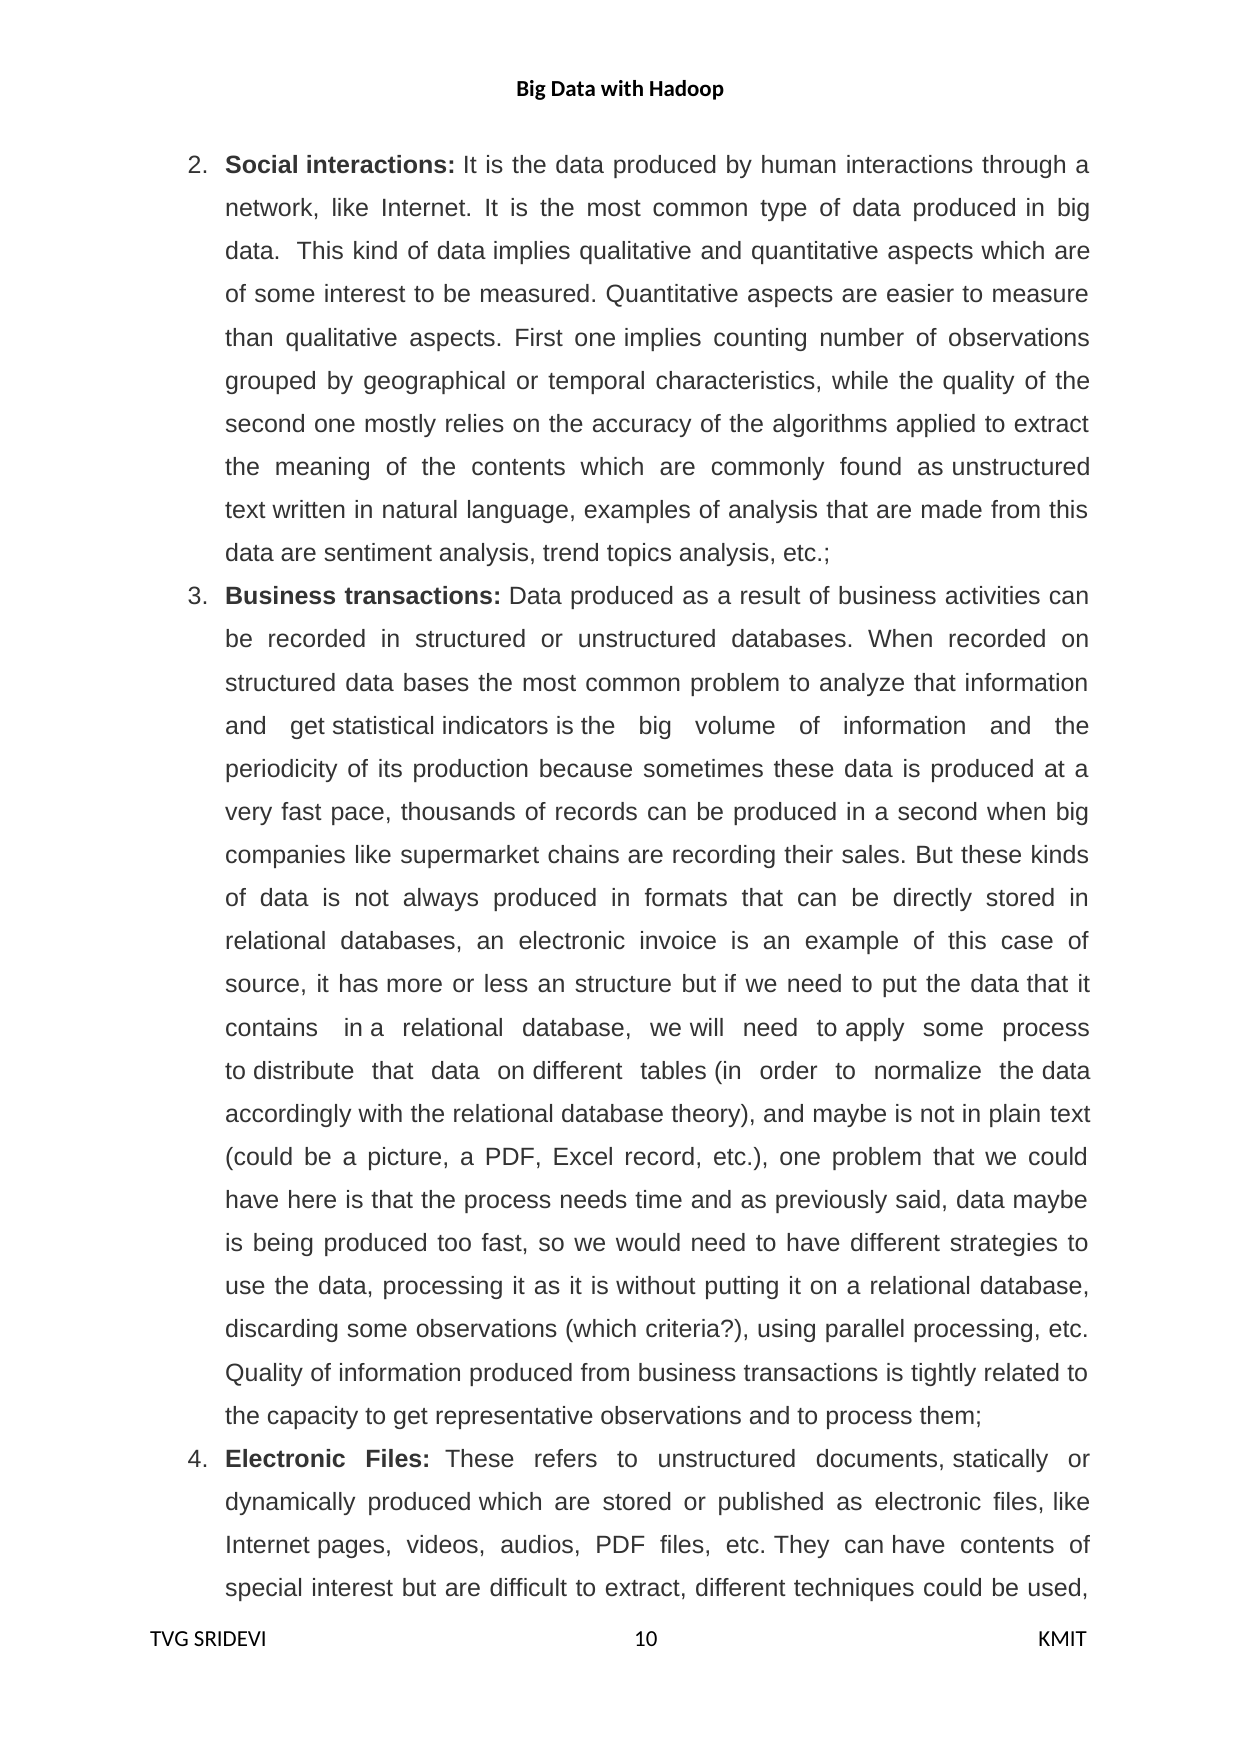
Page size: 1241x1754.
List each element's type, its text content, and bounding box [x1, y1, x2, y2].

list Social interactions: It is the data produced by human interactions through a network, like Internet. It is the most common type of data produced in big data. This kind of data implies qualitative and quantitative aspects which are of some interest to be measured. Quantitative aspects are easier to measure than qualitative aspects. First one implies counting number of observations grouped by geographical or temporal characteristics, while the quality of the second one mostly relies on the accuracy of the algorithms applied to extract the meaning of the contents which are commonly found as unstructured text written in natural language, examples of analysis that are made from this data are sentiment analysis, trend topics analysis, etc.; [187, 150, 1090, 567]
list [187, 1444, 1090, 1602]
list Business transactions: Data produced as a result of business activities can be recorded in structured or unstructured databases. When recorded on structured data bases the most common problem to analyze that information and get statistical indicators is the big volume of information and the periodicity of its production because sometimes these data is produced at a very fast pace, thousands of records can be produced in a second when big companies like supermarket chains are recording their sales. But these kinds of data is not always produced in formats that can be directly stored in relational databases, an electronic invoice is an example of this case of source, it has more or less an structure but if we need to put the data that it contains in a relational database, we will need to apply some process to distribute that data on different tables (in order to normalize the data accordingly with the relational database theory), and maybe is not in plain text (could be a picture, a PDF, Excel record, etc.), one problem that we could have here is that the process needs time and as previously said, data maybe is being produced too fast, so we would need to have different strategies to use the data, processing it as it is without putting it on a relational database, discarding some observations (which criteria?), using parallel processing, etc. Quality of information produced from business transactions is tightly related to the capacity to get representative observations and to process them; [187, 581, 1090, 1429]
